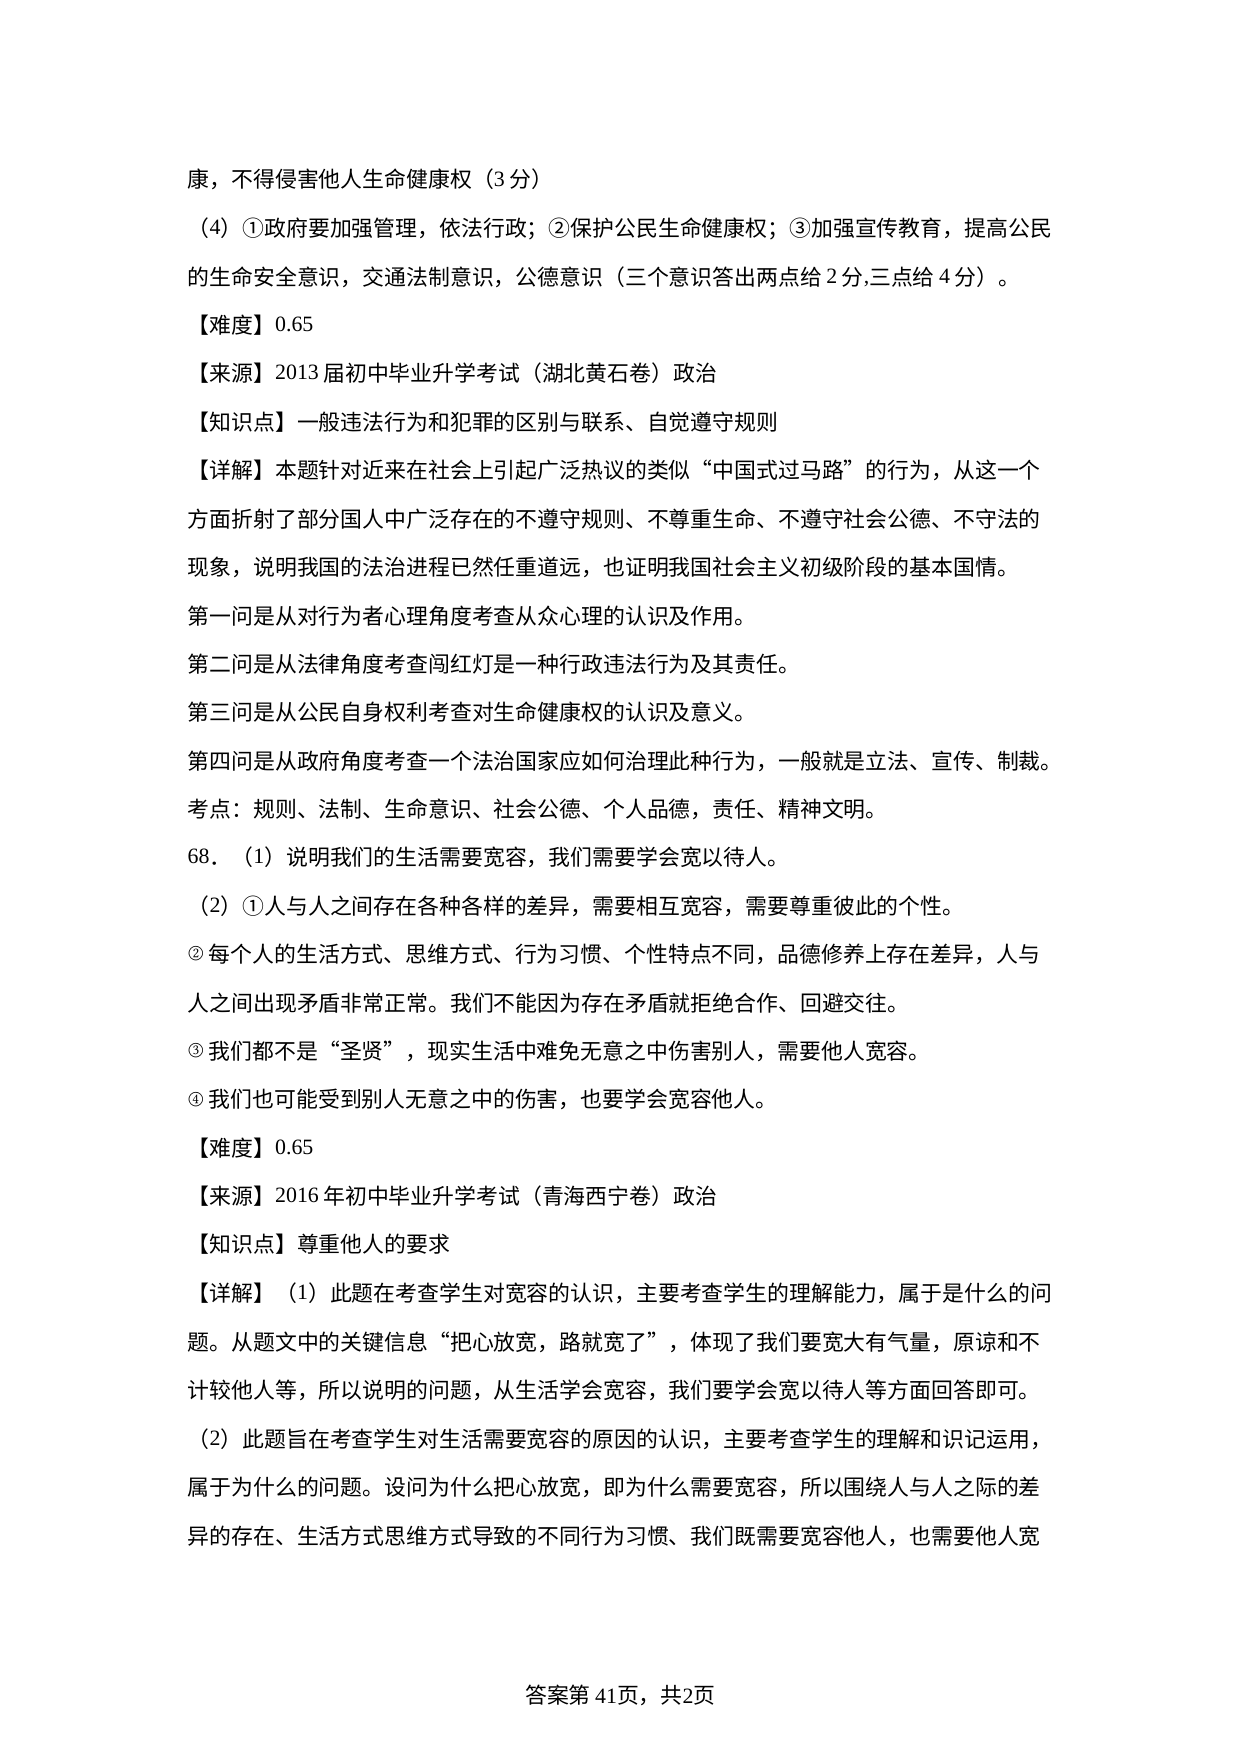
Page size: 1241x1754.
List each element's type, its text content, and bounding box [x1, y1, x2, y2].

text 第一问是从对行为者心理角度考查从众心理的认识及作用。 [187, 598, 1053, 631]
text 68．（1）说明我们的生活需要宽容，我们需要学会宽以待人。 [187, 840, 1053, 872]
text 【难度】0.65 [187, 307, 1053, 340]
text 【知识点】一般违法行为和犯罪的区别与联系、自觉遵守规则 [187, 404, 1053, 437]
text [187, 162, 1053, 194]
text 第四问是从政府角度考查一个法治国家应如何治理此种行为，一般就是立法、宣传、制裁。 [187, 743, 1053, 776]
text 第三问是从公民自身权利考查对生命健康权的认识及意义。 [187, 695, 1053, 727]
text 【详解】（1）此题在考查学生对宽容的认识，主要考查学生的理解能力，属于是什么的问题。从题文中的关键信息“把心放宽，路就宽了”，体现了我们要宽大有气量，原谅和不计较他人等，所以说明的问题，从生活学会宽容，我们要学会宽以待人等方面回答即可。 [187, 1275, 1053, 1405]
text ②每个人的生活方式、思维方式、行为习惯、个性特点不同，品德修养上存在差异，人与人之间出现矛盾非常正常。我们不能因为存在矛盾就拒绝合作、回避交往。 [187, 937, 1053, 1018]
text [187, 1421, 1053, 1551]
text 【详解】本题针对近来在社会上引起广泛热议的类似“中国式过马路”的行为，从这一个方面折射了部分国人中广泛存在的不遵守规则、不尊重生命、不遵守社会公德、不守法的现象，说明我国的法治进程已然任重道远，也证明我国社会主义初级阶段的基本国情。 [187, 452, 1053, 582]
text （4）①政府要加强管理，依法行政；②保护公民生命健康权；③加强宣传教育，提高公民的生命安全意识，交通法制意识，公德意识（三个意识答出两点给2分,三点给4分）。 [187, 210, 1053, 292]
text 第二问是从法律角度考查闯红灯是一种行政违法行为及其责任。 [187, 647, 1053, 679]
text 【来源】2016年初中毕业升学考试（青海西宁卷）政治 [187, 1179, 1053, 1211]
text 【来源】2013届初中毕业升学考试（湖北黄石卷）政治 [187, 356, 1053, 388]
text 考点：规则、法制、生命意识、社会公德、个人品德，责任、精神文明。 [187, 792, 1053, 824]
text ④我们也可能受到别人无意之中的伤害，也要学会宽容他人。 [187, 1082, 1053, 1114]
text 【知识点】尊重他人的要求 [187, 1227, 1053, 1259]
text ③我们都不是“圣贤”，现实生活中难免无意之中伤害别人，需要他人宽容。 [187, 1034, 1053, 1066]
text （2）①人与人之间存在各种各样的差异，需要相互宽容，需要尊重彼此的个性。 [187, 888, 1053, 921]
text 【难度】0.65 [187, 1130, 1053, 1163]
